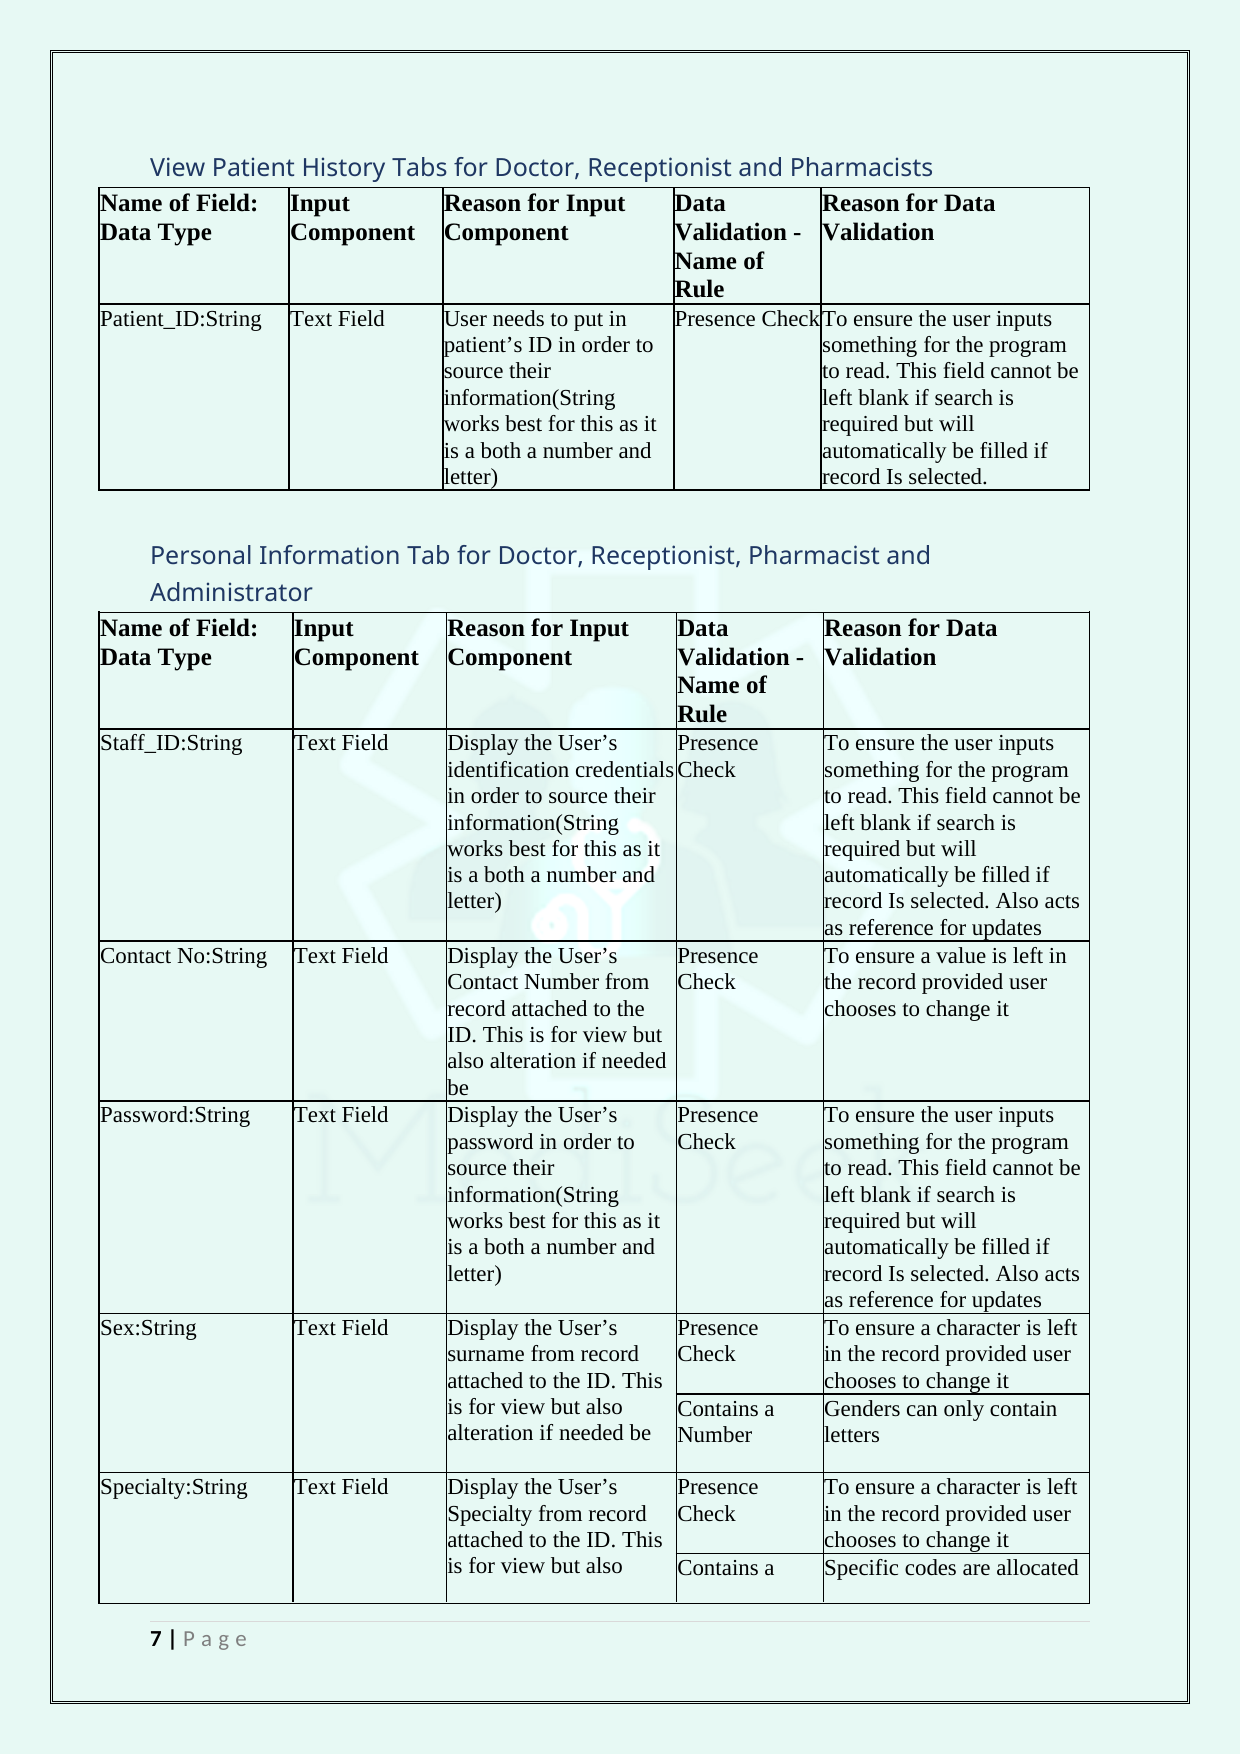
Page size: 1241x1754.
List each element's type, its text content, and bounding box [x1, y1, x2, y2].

table_header Reason for Input Component [447, 613, 676, 728]
table_cell Text Field [294, 1314, 446, 1472]
table_cell Presence Check [675, 305, 820, 489]
table_cell Password:String [100, 1102, 292, 1312]
table_cell Text Field [294, 1102, 446, 1312]
table_cell Presence Check [677, 1102, 823, 1312]
table_header Input Component [290, 188, 442, 303]
table_cell To ensure a character is left in the record provided user chooses to change it [824, 1314, 1089, 1393]
table_cell Display the User’s password in order to source their information(String works best for this as it is a both a number and letter) [447, 1102, 676, 1312]
table_cell Contains a Number [677, 1554, 823, 1602]
subtitle View Patient History Tabs for Doctor, Receptionist and Pharmacists [150, 150, 1090, 184]
table_cell To ensure a value is left in the record provided user chooses to change it [824, 942, 1089, 1100]
table_header Reason for Data Validation [822, 188, 1089, 303]
table_cell Sex:String [100, 1314, 292, 1472]
table_cell Presence Check [677, 1314, 823, 1393]
table_cell To ensure the user inputs something for the program to read. This field cannot be left blank if search is required but will automatically be filled if record Is selected. Also acts as reference for updates [824, 730, 1089, 940]
table_header Data Validation - Name of Rule [677, 613, 823, 728]
table_cell To ensure the user inputs something for the program to read. This field cannot be left blank if search is required but will automatically be filled if record Is selected. [822, 305, 1089, 489]
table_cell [824, 1473, 1089, 1552]
table_cell Display the User’s identification credentials in order to source their information(String works best for this as it is a both a number and letter) [447, 730, 676, 940]
table_cell Text Field [294, 1473, 446, 1602]
table_cell Patient_ID:String [100, 305, 288, 489]
table_cell Presence Check [677, 942, 823, 1100]
table_cell Text Field [294, 730, 446, 940]
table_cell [824, 1554, 1089, 1602]
table_cell Display the User’s surname from record attached to the ID. This is for view but also alteration if needed be [447, 1314, 676, 1472]
table_cell Contains a Number [677, 1395, 823, 1472]
table_cell Presence Check [677, 730, 823, 940]
table_header Reason for Input Component [444, 188, 673, 303]
table_header Name of Field: Data Type [100, 613, 292, 728]
table_cell Presence Check [677, 1473, 823, 1552]
subtitle Personal Information Tab for Doctor, Receptionist, Pharmacist and Administrator [150, 538, 1090, 609]
table_header Input Component [294, 613, 446, 728]
table_cell Staff_ID:String [100, 730, 292, 940]
table_cell Display the User’s Specialty from record attached to the ID. This is for view but also alteration if needed be [447, 1473, 676, 1602]
table_cell Display the User’s Contact Number from record attached to the ID. This is for view but also alteration if needed be [447, 942, 676, 1100]
table_cell To ensure the user inputs something for the program to read. This field cannot be left blank if search is required but will automatically be filled if record Is selected. Also acts as reference for updates [824, 1102, 1089, 1312]
table_cell Text Field [294, 942, 446, 1100]
table_cell User needs to put in patient’s ID in order to source their information(String works best for this as it is a both a number and letter) [444, 305, 673, 489]
table_cell Contact No:String [100, 942, 292, 1100]
table_header Name of Field: Data Type [100, 188, 288, 303]
table_header Data Validation - Name of Rule [675, 188, 820, 303]
table_header Reason for Data Validation [824, 613, 1089, 728]
table_cell Text Field [290, 305, 442, 489]
table_cell Specialty:String [100, 1473, 292, 1602]
table_cell Genders can only contain letters [824, 1395, 1089, 1472]
